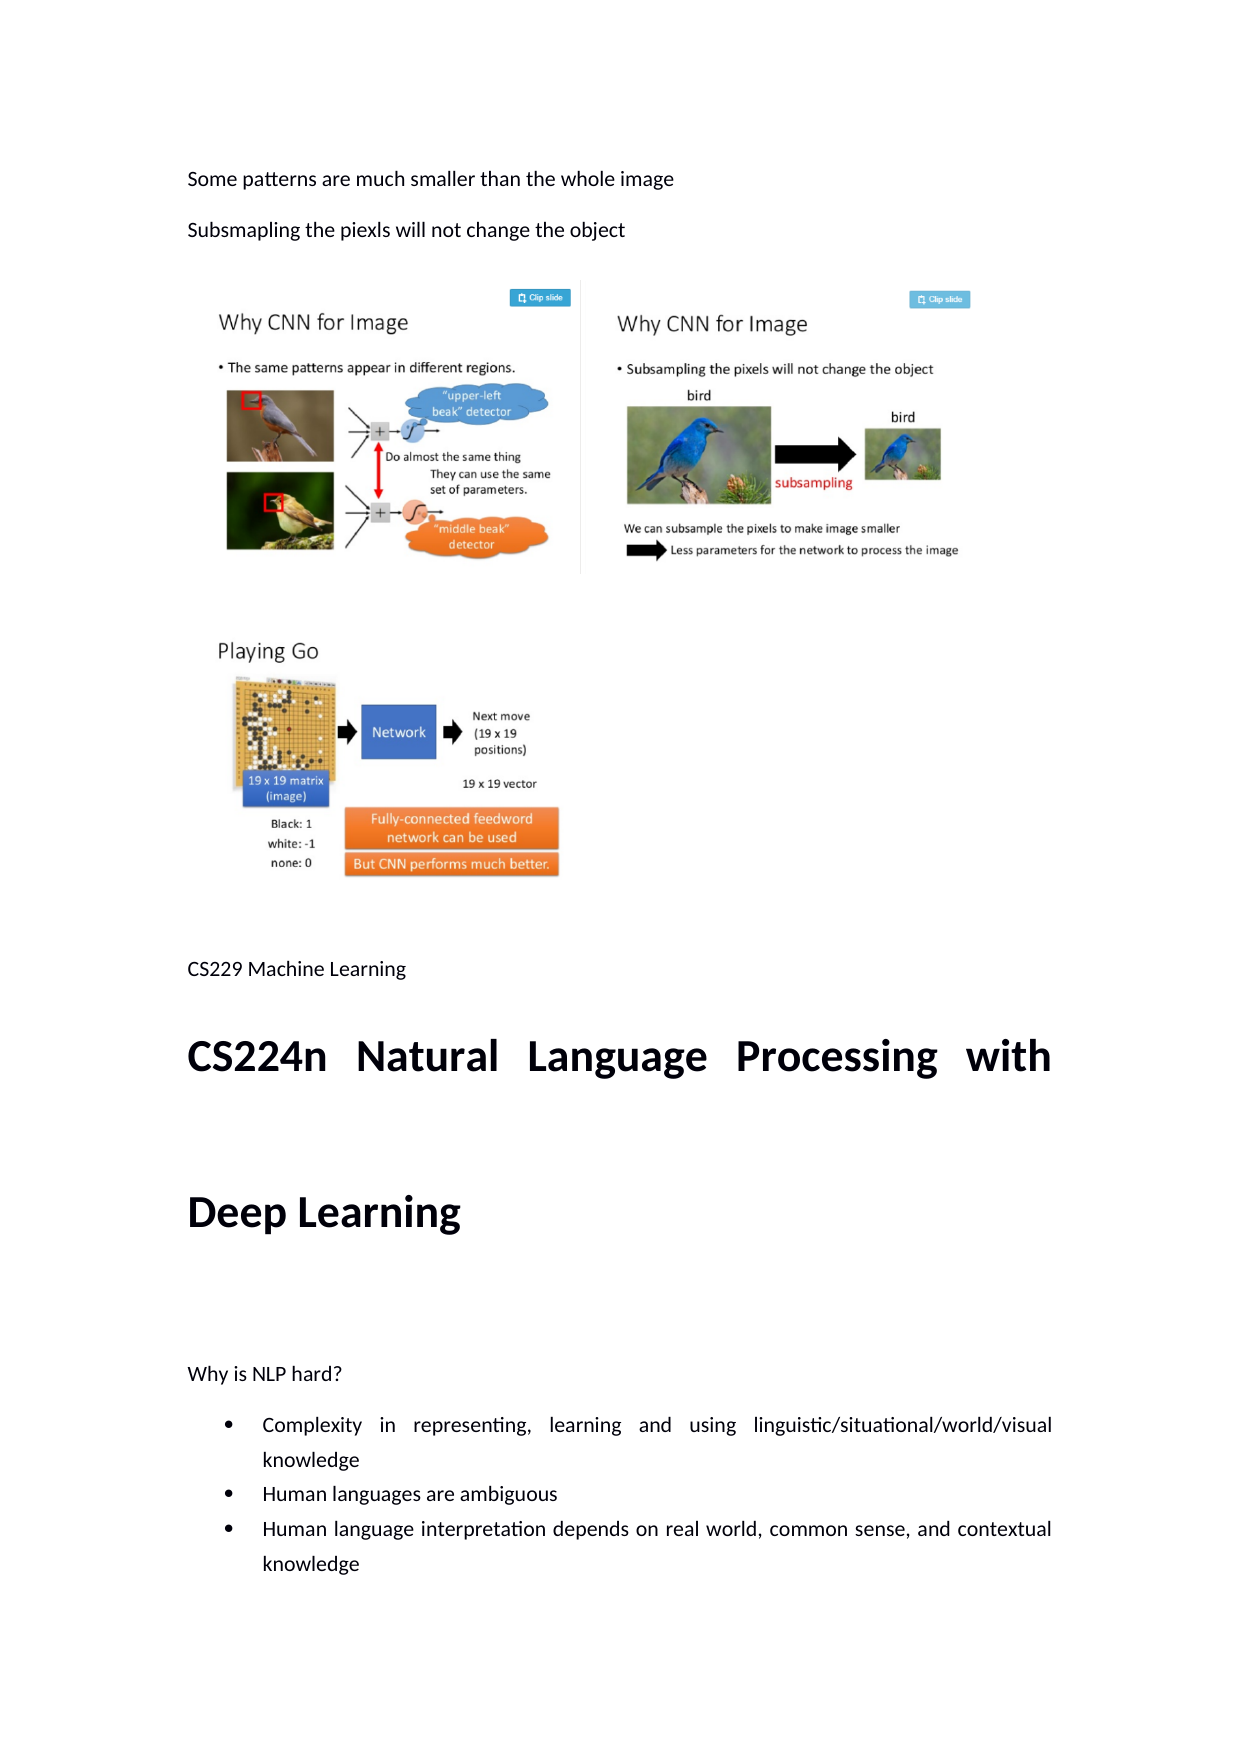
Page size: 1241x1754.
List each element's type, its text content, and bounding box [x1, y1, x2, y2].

text Why is NLP hard? [187, 1357, 1053, 1389]
picture [187, 280, 581, 574]
text Some patterns are much smaller than the whole image [187, 162, 1053, 194]
subtitle CS224n Natural Language Processing with Deep Learning [187, 1022, 1053, 1243]
list Complexity in representing, learning and using linguistic/situational/world/visual knowledge [225, 1408, 1053, 1476]
text Subsmapling the piexls will not change the object [187, 213, 1053, 246]
text CS229 Machine Learning [187, 952, 1053, 984]
list Human languages are ambiguous [225, 1478, 1053, 1510]
list Human language interpretation depends on real world, common sense, and contextual knowledge [225, 1512, 1053, 1580]
picture [585, 281, 980, 574]
picture [187, 608, 581, 903]
